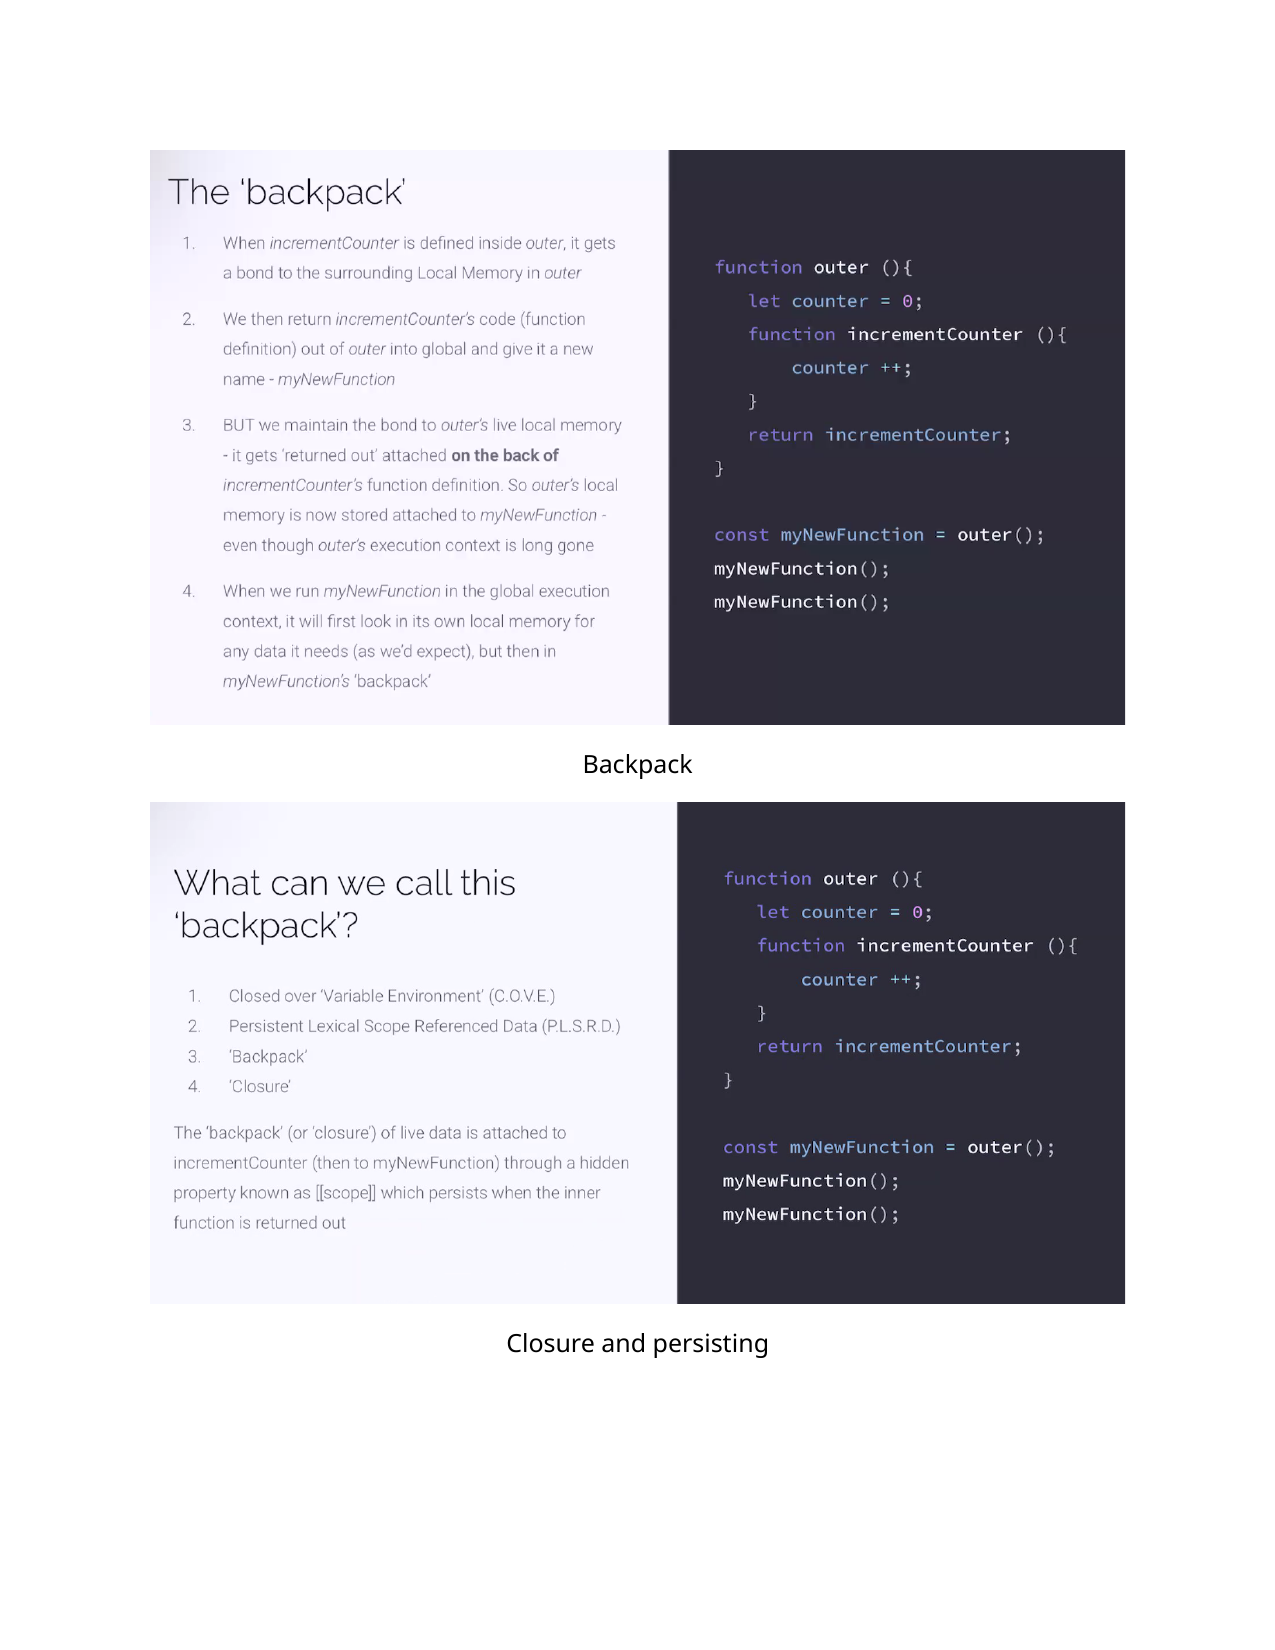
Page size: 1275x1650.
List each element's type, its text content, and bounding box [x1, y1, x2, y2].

text Backpack [150, 746, 1125, 781]
text Closure and persisting [150, 1326, 1125, 1360]
picture [150, 802, 1125, 1304]
picture [150, 150, 1125, 725]
